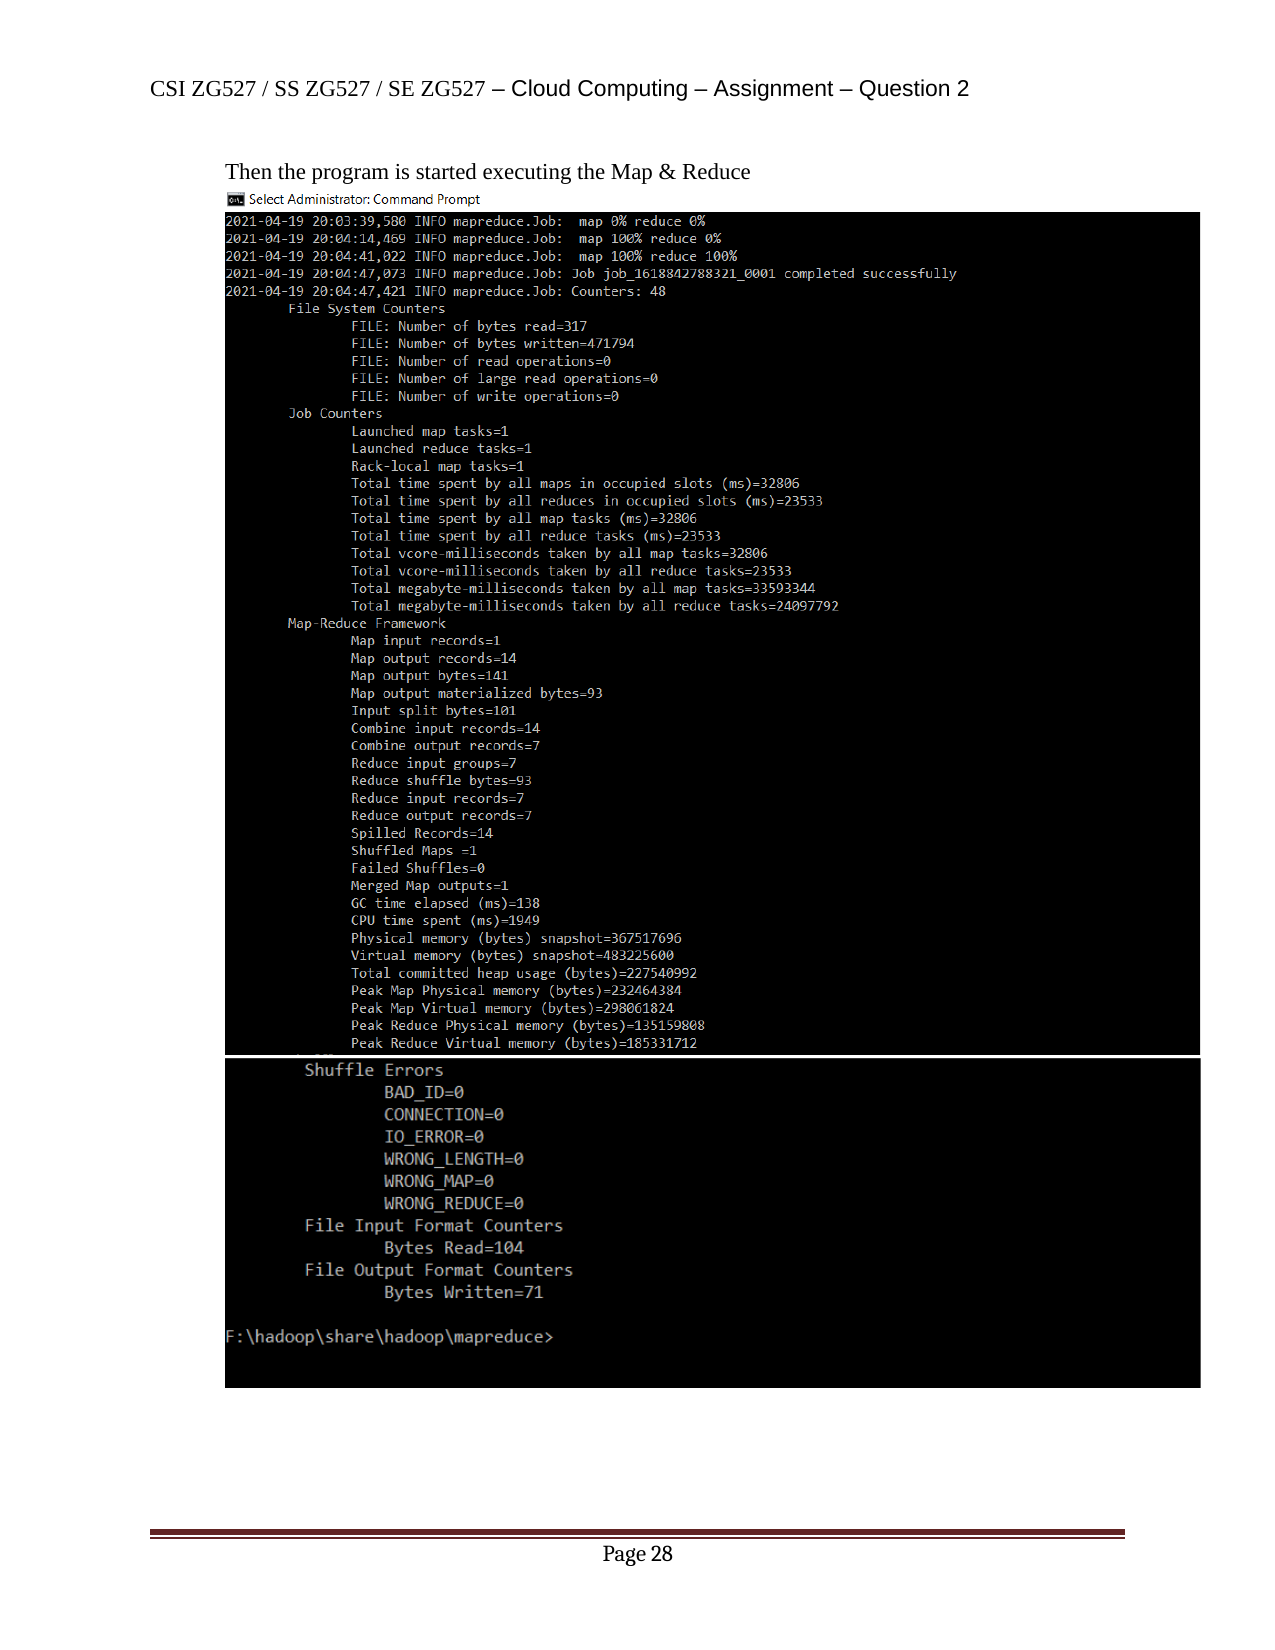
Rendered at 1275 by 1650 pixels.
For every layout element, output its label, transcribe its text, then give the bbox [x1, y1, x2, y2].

picture [225, 186, 1200, 1055]
list Then the program is started executing the Map & Reduce [225, 158, 1125, 184]
picture [225, 1056, 1201, 1388]
